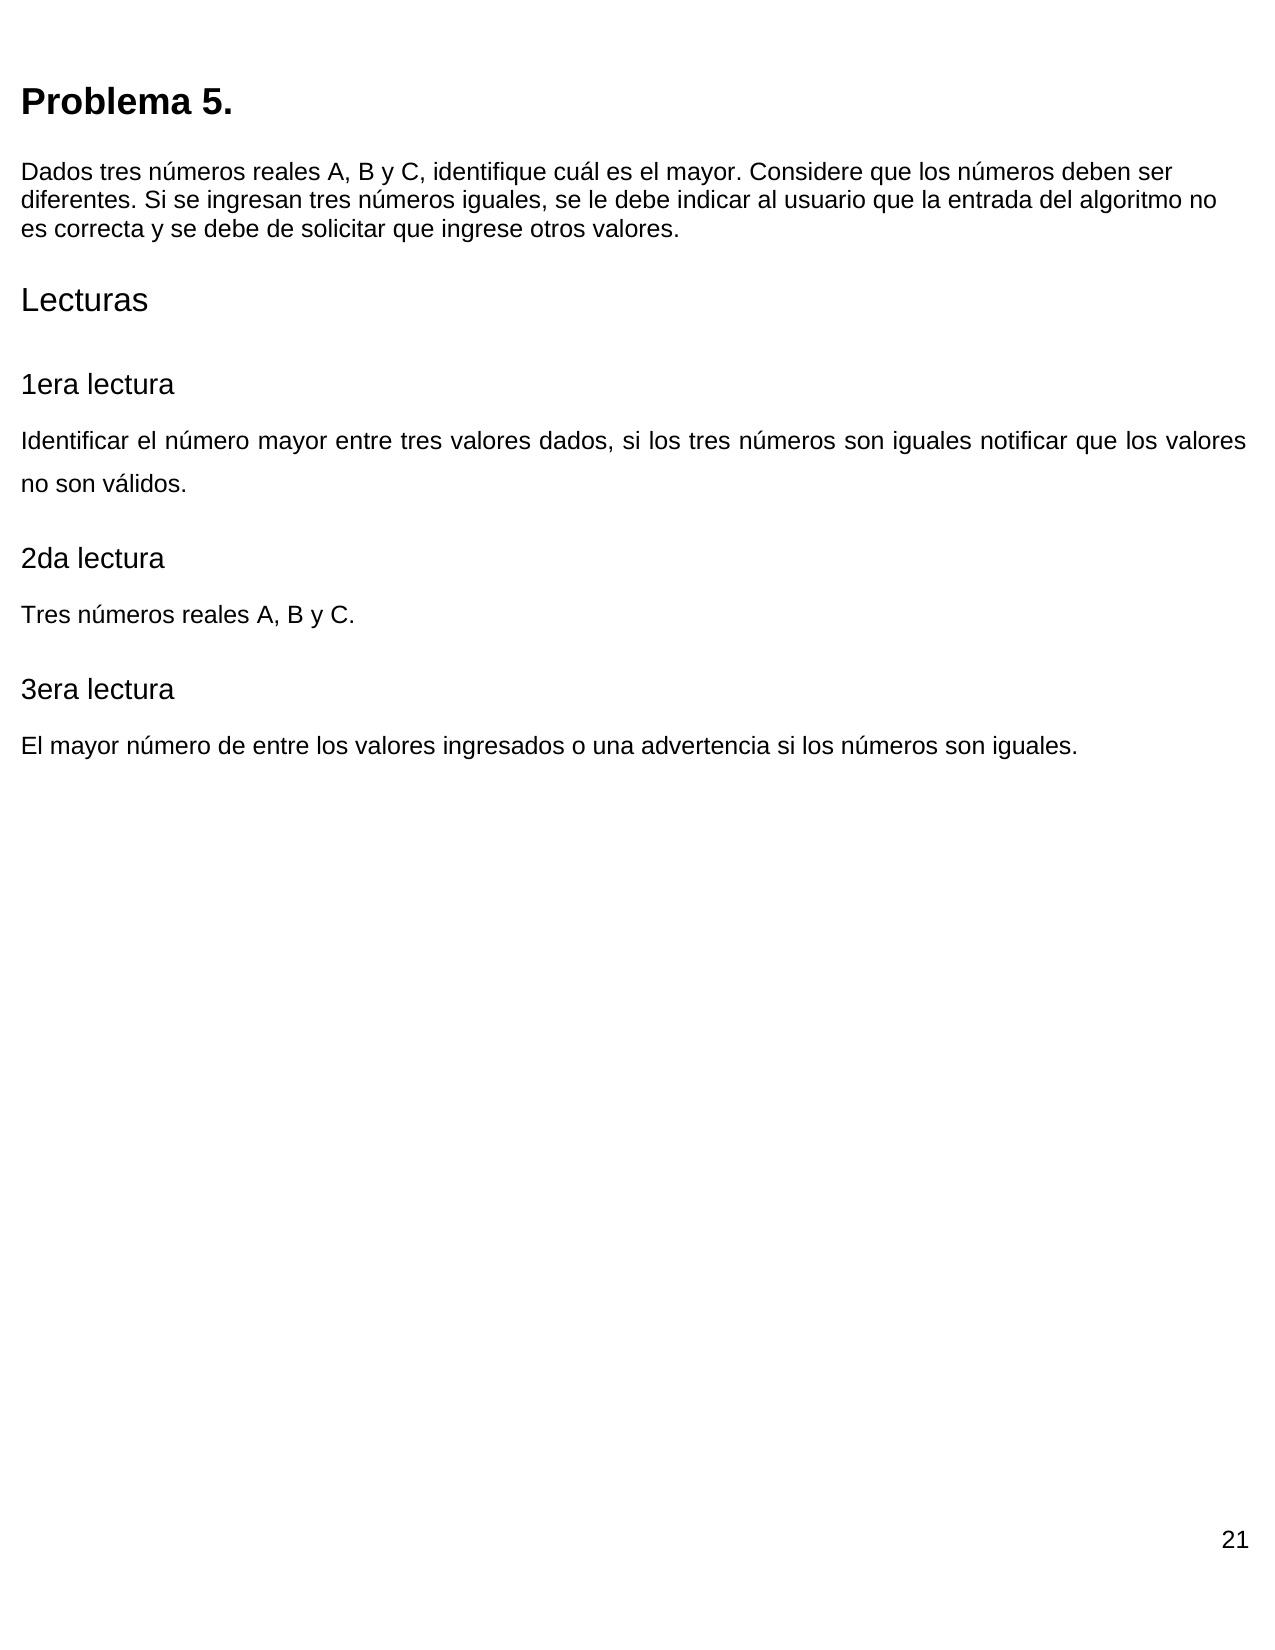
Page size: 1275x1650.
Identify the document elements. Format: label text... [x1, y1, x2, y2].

subtitle Problema 5. [21, 79, 1249, 123]
text Dados tres números reales A, B y C, identifique cuál es el mayor. Considere que los números deben ser diferentes. Si se ingresan tres números iguales, se le debe indicar al usuario que la entrada del algoritmo no es correcta y se debe de solicitar que ingrese otros valores. [21, 157, 1249, 243]
subtitle 3era lectura [21, 672, 1249, 706]
text Tres números reales A, B y C. [21, 600, 1249, 629]
text El mayor número de entre los valores ingresados o una advertencia si los números son iguales. [21, 731, 1249, 760]
text Identificar el número mayor entre tres valores dados, si los tres números son iguales notificar que los valores no son válidos. [21, 426, 1249, 498]
subtitle 2da lectura [21, 541, 1249, 575]
subtitle 1era lectura [21, 367, 1249, 401]
subtitle Lecturas [21, 281, 1249, 319]
